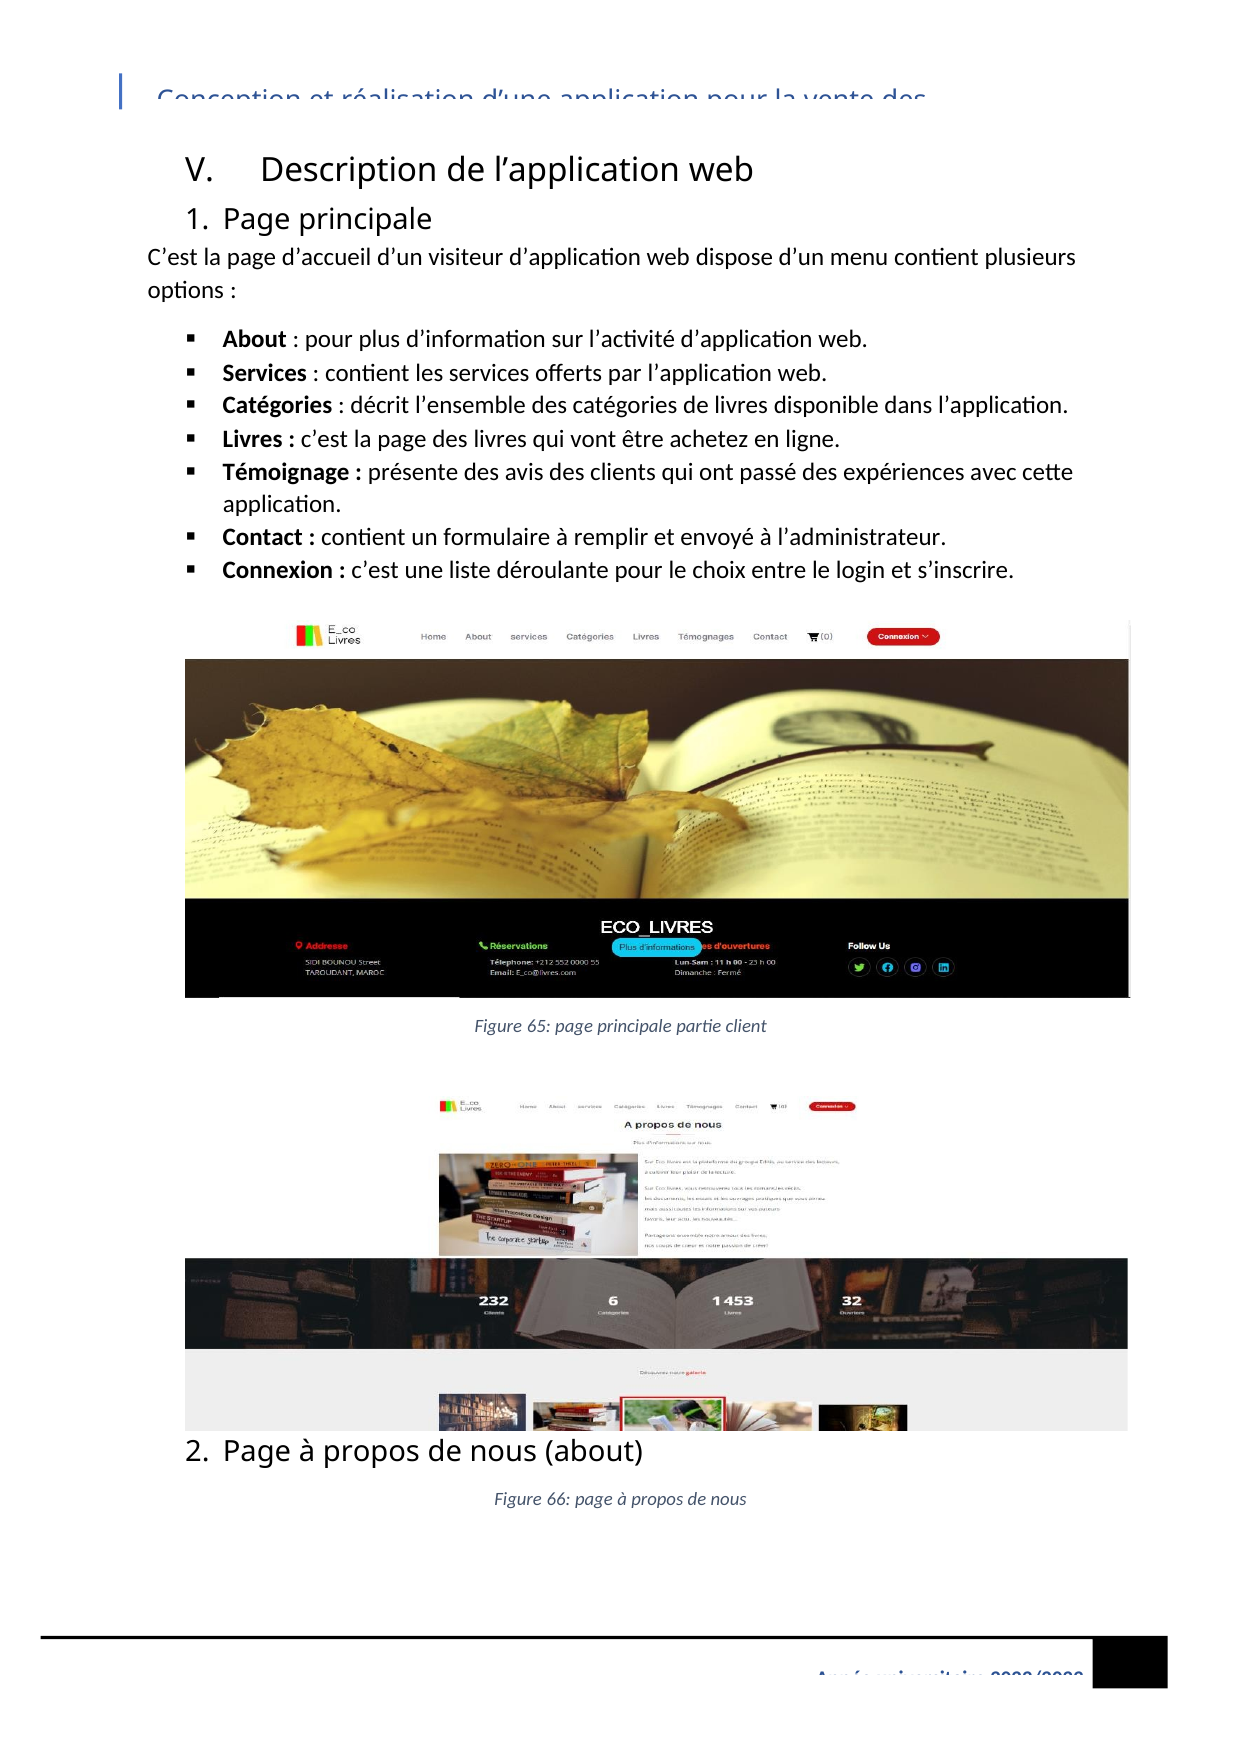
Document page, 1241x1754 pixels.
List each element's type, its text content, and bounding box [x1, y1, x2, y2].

picture [185, 620, 1131, 998]
list About : pour plus d’information sur l’activité d’application web. [185, 324, 1223, 354]
list Catégories : décrit l’ensemble des catégories de livres disponible dans l’application. [185, 390, 1223, 420]
subtitle Page principale [185, 198, 1223, 238]
list Témoignage : présente des avis des clients qui ont passé des expériences avec cette application. [185, 456, 1076, 519]
list Livres : c’est la page des livres qui vont être achetez en ligne. [185, 423, 1223, 453]
list Services : contient les services offerts par l’application web. [185, 357, 1223, 387]
text C’est la page d’accueil d’un visiteur d’application web dispose d’un menu contient plusieurs options : [147, 241, 1093, 305]
subtitle Description de l’application web [185, 146, 1223, 191]
list Contact : contient un formulaire à remplir et envoyé à l’administrateur. [185, 522, 1223, 552]
text Figure 66: page à propos de nous [28, 1487, 1212, 1510]
list Connexion : c’est une liste déroulante pour le choix entre le login et s’inscrire. [185, 554, 1223, 585]
picture [185, 1096, 1128, 1431]
